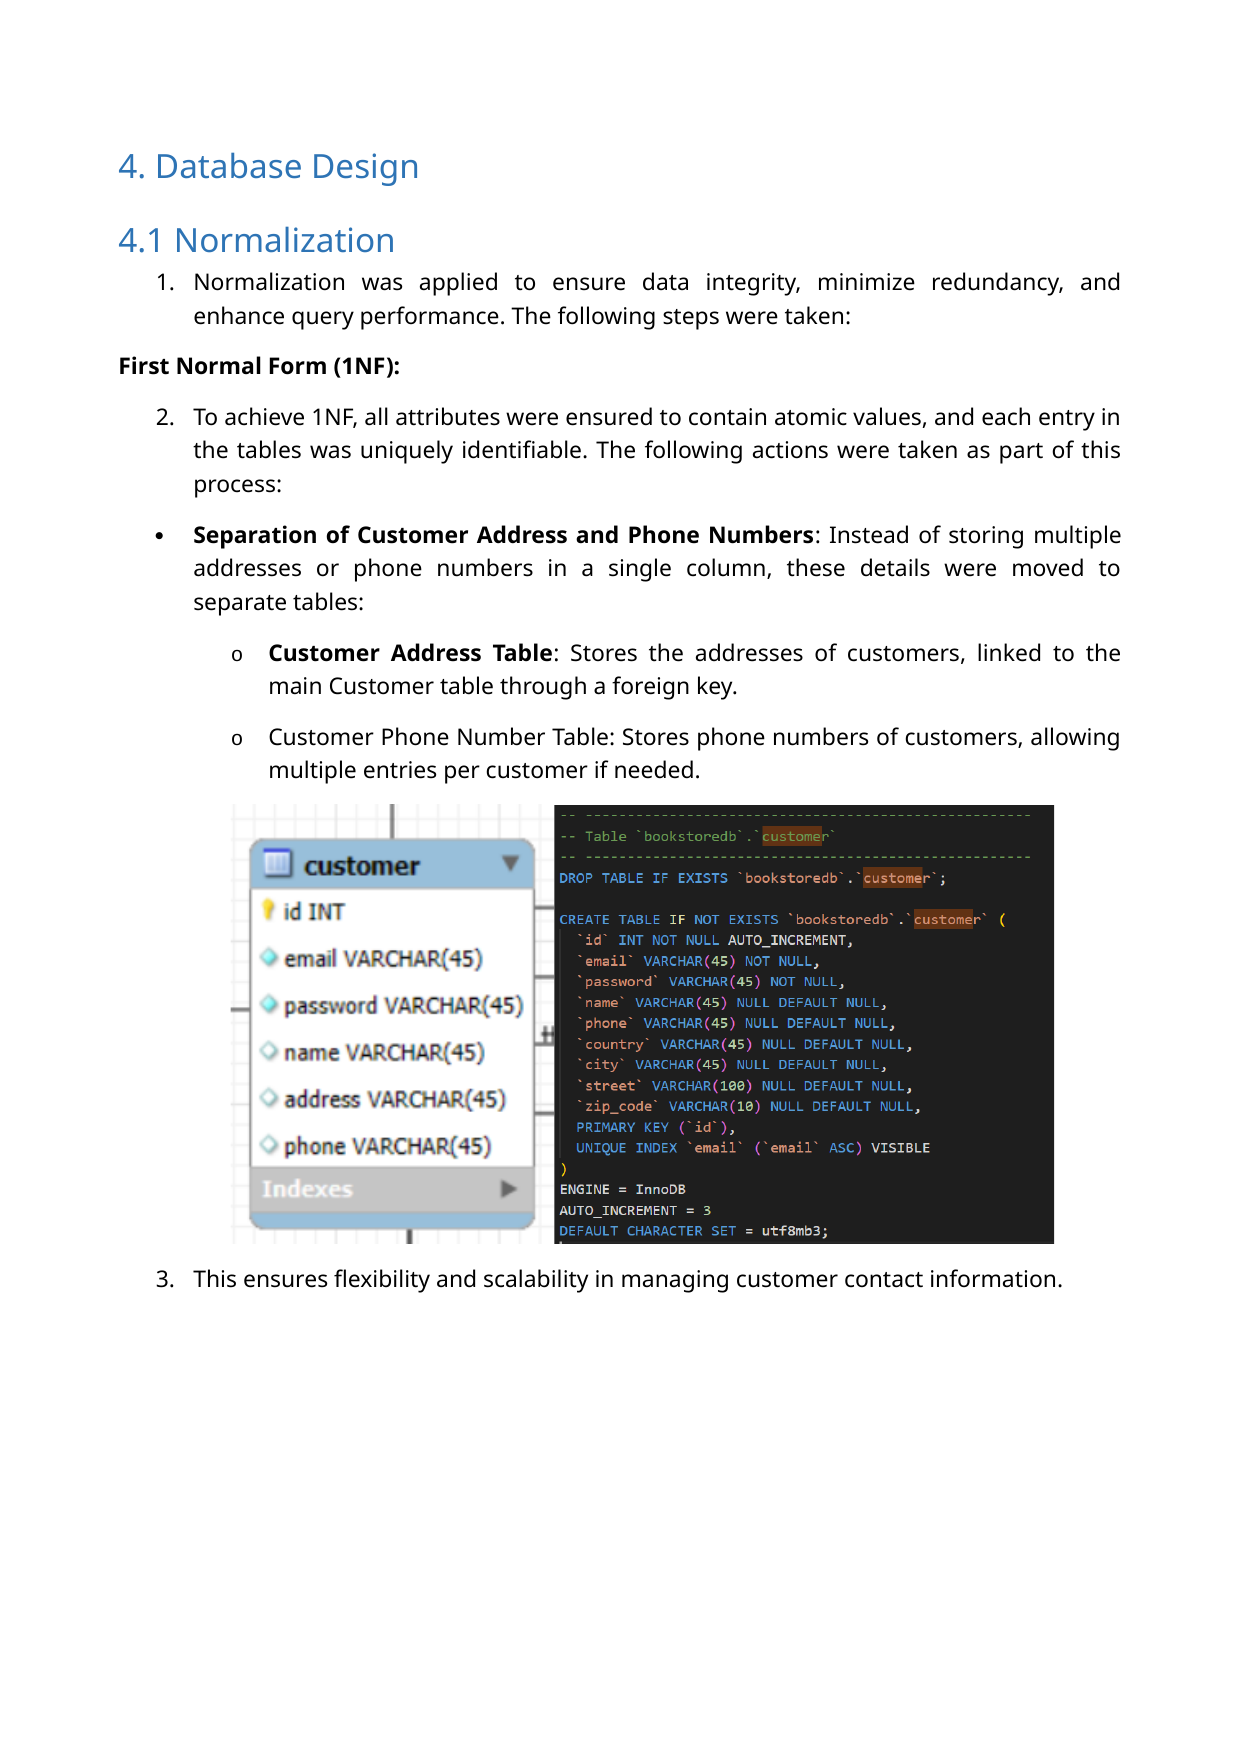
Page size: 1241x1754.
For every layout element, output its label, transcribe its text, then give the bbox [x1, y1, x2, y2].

list To achieve 1NF, all attributes were ensured to contain atomic values, and each entry in the tables was uniquely identifiable. The following actions were taken as part of this process: [156, 401, 1122, 499]
list Customer Phone Number Table: Stores phone numbers of customers, allowing multiple entries per customer if needed. [231, 721, 1122, 786]
list Separation of Customer Address and Phone Numbers: Instead of storing multiple addresses or phone numbers in a single column, these details were moved to separate tables: [156, 518, 1122, 617]
subtitle 4.1 Normalization [118, 217, 1122, 262]
picture [230, 804, 1055, 1244]
list This ensures flexibility and scalability in managing customer contact information. [156, 1263, 1122, 1294]
subtitle 4. Database Design [118, 143, 1122, 188]
list Normalization was applied to ensure data integrity, minimize redundancy, and enhance query performance. The following steps were taken: [156, 266, 1122, 331]
list Customer Address Table: Stores the addresses of customers, linked to the main Customer table through a foreign key. [231, 636, 1122, 701]
text First Normal Form (1NF): [118, 350, 1122, 381]
